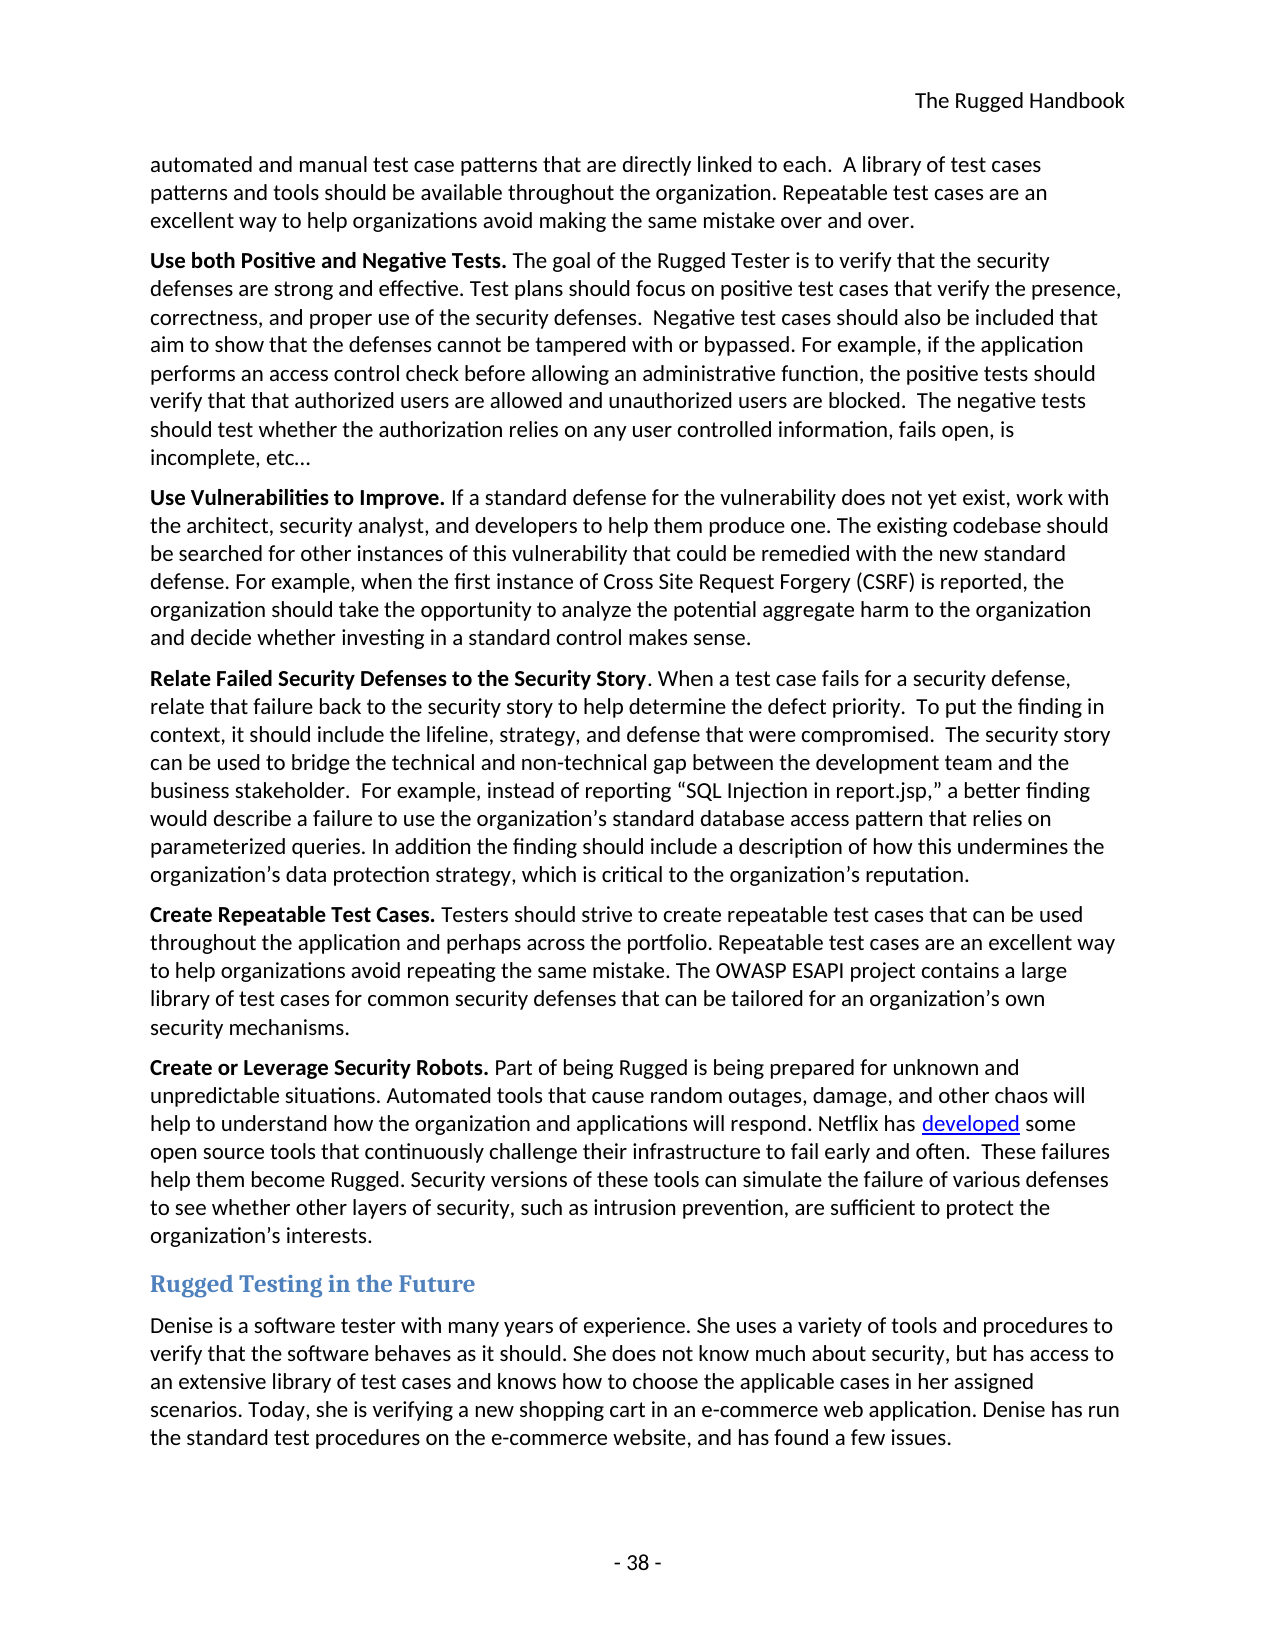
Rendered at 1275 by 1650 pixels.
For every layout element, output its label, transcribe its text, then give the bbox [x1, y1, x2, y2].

subtitle Rugged Testing in the Future [150, 1270, 1125, 1299]
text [150, 150, 1125, 234]
text Use Vulnerabilities to Improve. If a standard defense for the vulnerability does not yet exist, work with the architect, security analyst, and developers to help them produce one. The existing codebase should be searched for other instances of this vulnerability that could be remedied with the new standard defense. For example, when the first instance of Cross Site Request Forgery (CSRF) is reported, the organization should take the opportunity to analyze the potential aggregate harm to the organization and decide whether investing in a standard control makes sense. [150, 483, 1125, 651]
text Denise is a software tester with many years of experience. She uses a variety of tools and procedures to verify that the software behaves as it should. She does not know much about security, but has access to an extensive library of test cases and knows how to choose the applicable cases in her assigned scenarios. Today, she is verifying a new shopping cart in an e-commerce web application. Denise has run the standard test procedures on the e-commerce website, and has found a few issues. [150, 1311, 1125, 1451]
text Create Repeatable Test Cases. Testers should strive to create repeatable test cases that can be used throughout the application and perhaps across the portfolio. Repeatable test cases are an excellent way to help organizations avoid repeating the same mistake. The OWASP ESAPI project contains a large library of test cases for common security defenses that can be tailored for an organization’s own security mechanisms. [150, 901, 1125, 1041]
text Relate Failed Security Defenses to the Security Story. When a test case fails for a security defense, relate that failure back to the security story to help determine the defect priority. To put the finding in context, it should include the lifeline, strategy, and defense that were compromised. The security story can be used to bridge the technical and non-technical gap between the development team and the business stakeholder. For example, instead of reporting “SQL Injection in report.jsp,” a better finding would describe a failure to use the organization’s standard database access pattern that relies on parameterized queries. In addition the finding should include a description of how this undermines the organization’s data protection strategy, which is critical to the organization’s reputation. [150, 664, 1125, 888]
text Use both Positive and Negative Tests. The goal of the Rugged Tester is to verify that the security defenses are strong and effective. Test plans should focus on positive test cases that verify the presence, correctness, and proper use of the security defenses. Negative test cases should also be included that aim to show that the defenses cannot be tampered with or bypassed. For example, if the application performs an access control check before allowing an administrative function, the positive tests should verify that that authorized users are allowed and unauthorized users are blocked. The negative tests should test whether the authorization relies on any user controlled information, fails open, is incomplete, etc… [150, 247, 1125, 471]
text Create or Leverage Security Robots. Part of being Rugged is being prepared for unknown and unpredictable situations. Automated tools that cause random outages, damage, and other chaos will help to understand how the organization and applications will respond. Netflix has developed some open source tools that continuously challenge their infrastructure to fail early and often. These failures help them become Rugged. Security versions of these tools can simulate the failure of various defenses to see whether other layers of security, such as intrusion prevention, are sufficient to protect the organization’s interests. [150, 1053, 1125, 1249]
